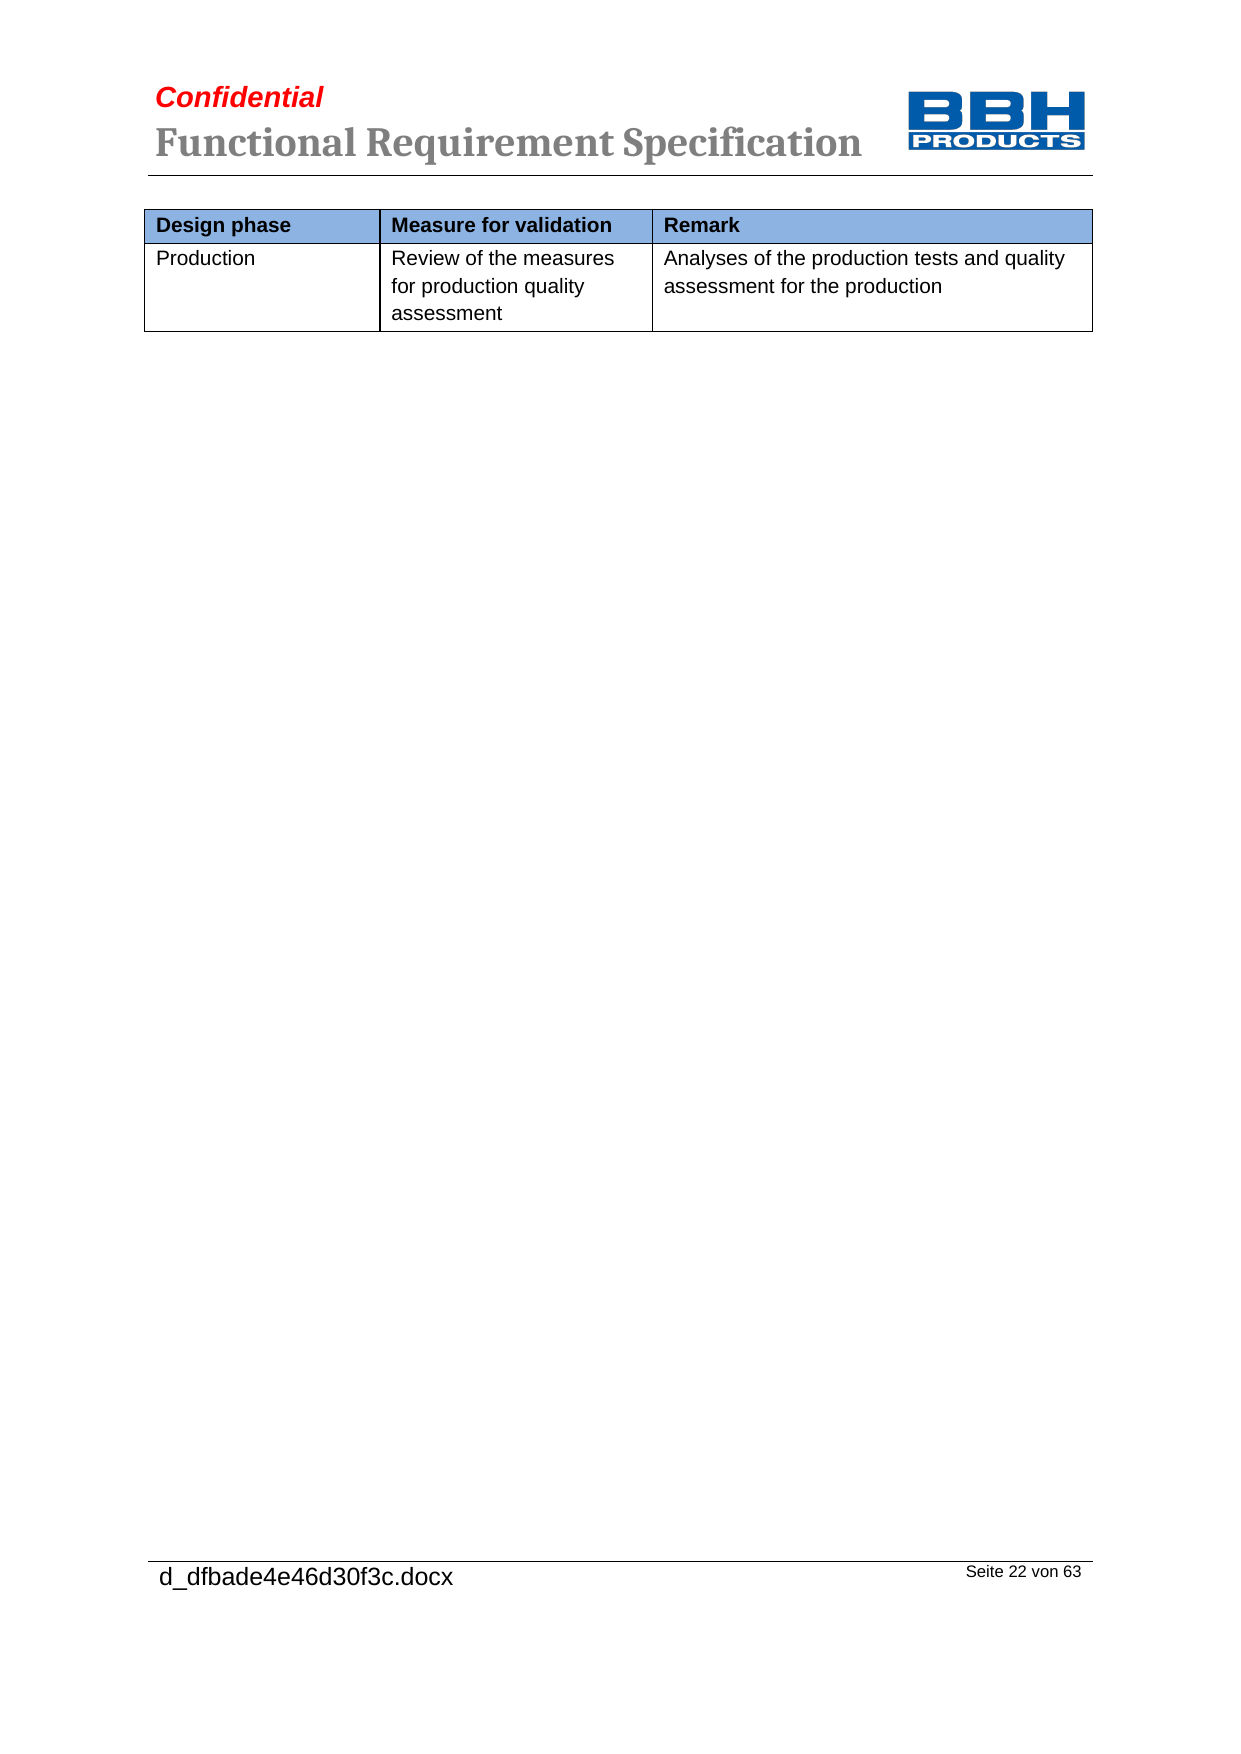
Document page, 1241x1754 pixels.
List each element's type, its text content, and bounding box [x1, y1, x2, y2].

table_cell Analyses of the production tests and quality assessment for the production [653, 244, 1092, 331]
table_header Remark [653, 210, 1092, 243]
table_header Design phase [145, 210, 379, 243]
table_cell Production [145, 244, 379, 331]
table_cell Review of the measures for production quality assessment [381, 244, 652, 331]
picture [907, 90, 1086, 151]
table_header Measure for validation [381, 210, 652, 243]
